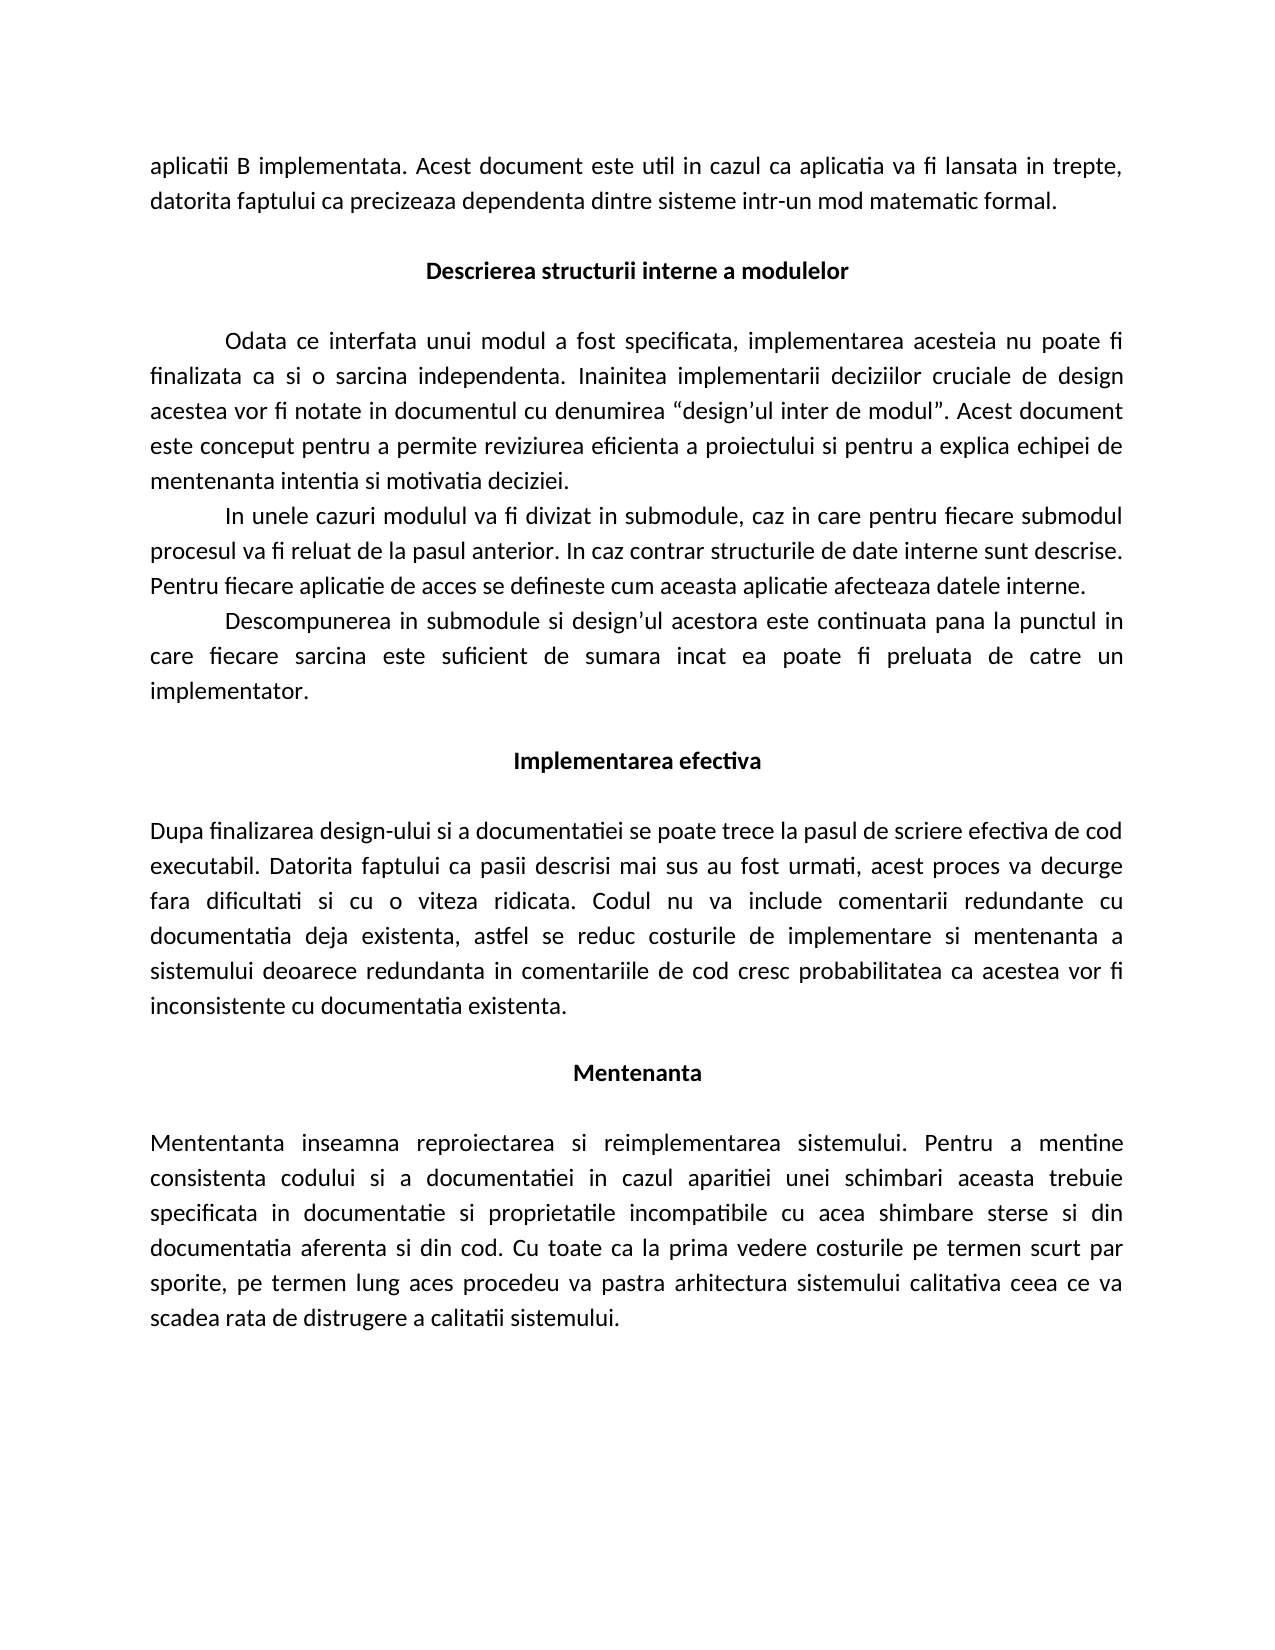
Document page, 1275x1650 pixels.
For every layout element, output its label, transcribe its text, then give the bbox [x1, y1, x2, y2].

list Implementarea efectiva [150, 745, 1125, 776]
list Odata ce interfata unui modul a fost specificata, implementarea acesteia nu poate fi finalizata ca si o sarcina independenta. Inainitea implementarii deciziilor cruciale de design acestea vor fi notate in documentul cu denumirea “design’ul inter de modul”. Acest document este conceput pentru a permite reviziurea eficienta a proiectului si pentru a explica echipei de mentenanta intentia si motivatia deciziei. [150, 325, 1125, 496]
list In unele cazuri modulul va fi divizat in submodule, caz in care pentru fiecare submodul procesul va fi reluat de la pasul anterior. In caz contrar structurile de date interne sunt descrise. Pentru fiecare aplicatie de acces se defineste cum aceasta aplicatie afecteaza datele interne. [150, 500, 1125, 601]
list Descrierea structurii interne a modulelor [150, 255, 1125, 286]
list Descompunerea in submodule si design’ul acestora este continuata pana la punctul in care fiecare sarcina este suficient de sumara incat ea poate fi preluata de catre un implementator. [150, 605, 1125, 706]
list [150, 150, 1125, 216]
list Dupa finalizarea design-ului si a documentatiei se poate trece la pasul de scriere efectiva de cod executabil. Datorita faptului ca pasii descrisi mai sus au fost urmati, acest proces va decurge fara dificultati si cu o viteza ridicata. Codul nu va include comentarii redundante cu documentatia deja existenta, astfel se reduc costurile de implementare si mentenanta a sistemului deoarece redundanta in comentariile de cod cresc probabilitatea ca acestea vor fi inconsistente cu documentatia existenta. [150, 815, 1125, 1021]
list Mententanta inseamna reproiectarea si reimplementarea sistemului. Pentru a mentine consistenta codului si a documentatiei in cazul aparitiei unei schimbari aceasta trebuie specificata in documentatie si proprietatile incompatibile cu acea shimbare sterse si din documentatia aferenta si din cod. Cu toate ca la prima vedere costurile pe termen scurt par sporite, pe termen lung aces procedeu va pastra arhitectura sistemului calitativa ceea ce va scadea rata de distrugere a calitatii sistemului. [150, 1127, 1125, 1333]
list Mentenanta [150, 1057, 1125, 1088]
